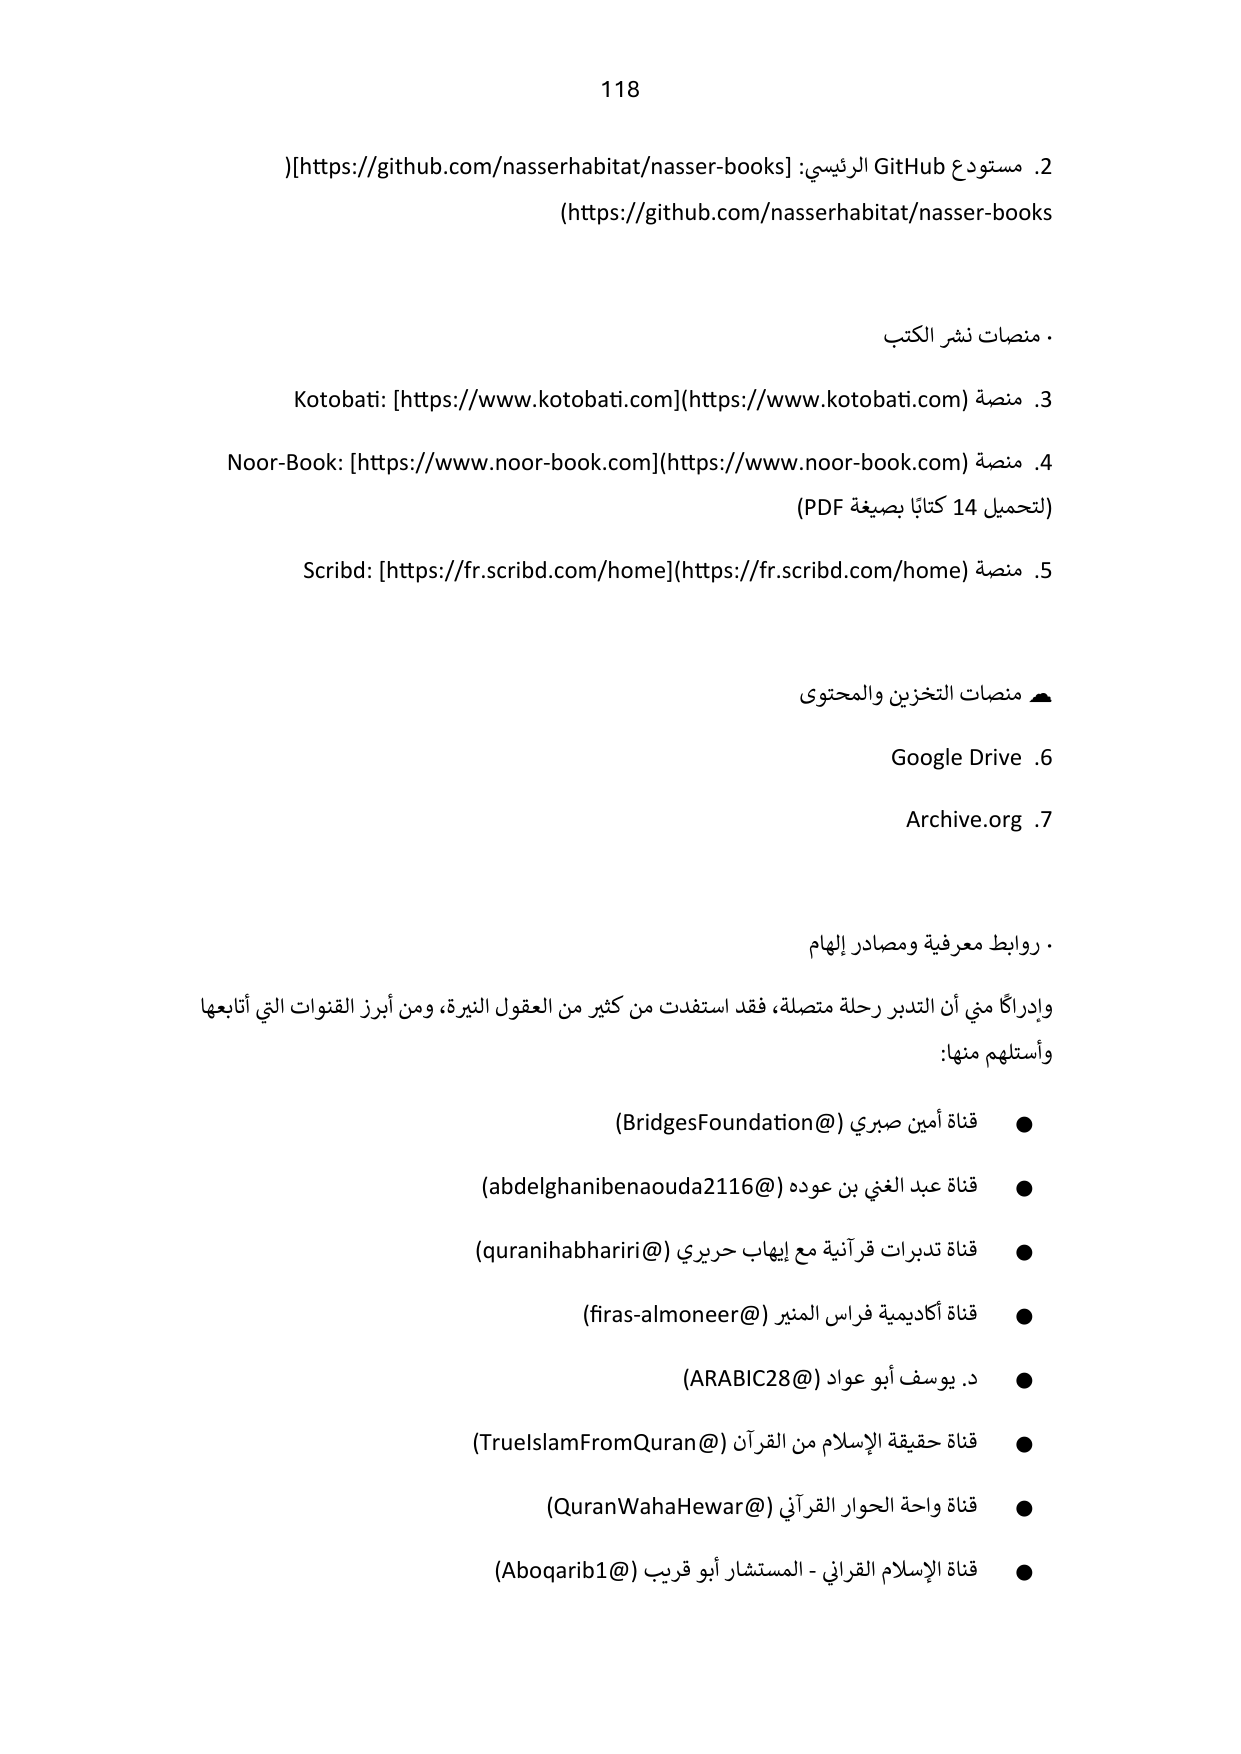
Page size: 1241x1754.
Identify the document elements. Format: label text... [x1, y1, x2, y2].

text 🎥 روابط معرفية ومصادر إلهام [187, 928, 1053, 959]
text 3. منصة Kotobati: [https://www.kotobati.com](https://www.kotobati.com) [187, 383, 1053, 414]
text وإدراكًا مني أن التدبر رحلة متصلة، فقد استفدت من كثير من العقول النيرة، ومن أبرز القنوات التي أتابعها وأستلهم منها: [187, 991, 1053, 1067]
list قناة تدبرات قرآنية مع إيهاب حريري (@quranihabhariri) [187, 1227, 1015, 1270]
text 📚 منصات نشر الكتب [187, 321, 1053, 351]
text ☁️ منصات التخزين والمحتوى [187, 678, 1053, 709]
text 4. منصة Noor-Book: [https://www.noor-book.com](https://www.noor-book.com) (لتحميل 14 كتابًا بصيغة PDF) [187, 446, 1053, 522]
text 7. Archive.org [187, 804, 1053, 834]
text 2. مستودع GitHub الرئيسي: [https://github.com/nasserhabitat/nasser-books](https://github.com/nasserhabitat/nasser-books) [187, 150, 1053, 226]
list قناة حقيقة الإسلام من القرآن (@TrueIslamFromQuran) [187, 1419, 1015, 1462]
list قناة واحة الحوار القرآني (@QuranWahaHewar) [187, 1484, 1015, 1526]
list قناة أكاديمية فراس المنير (@firas-almoneer) [187, 1291, 1015, 1334]
list قناة عبد الغني بن عوده (@abdelghanibenaouda2116) [187, 1163, 1015, 1206]
list قناة أمين صبري (@BridgesFoundation) [187, 1099, 1015, 1142]
list د. يوسف أبو عواد (@ARABIC28) [187, 1356, 1015, 1398]
text 6. Google Drive [187, 741, 1053, 772]
list قناة الإسلام القراني - المستشار أبو قريب (@Aboqarib1) [187, 1548, 1015, 1590]
text 5. منصة Scribd: [https://fr.scribd.com/home](https://fr.scribd.com/home) [187, 554, 1053, 584]
